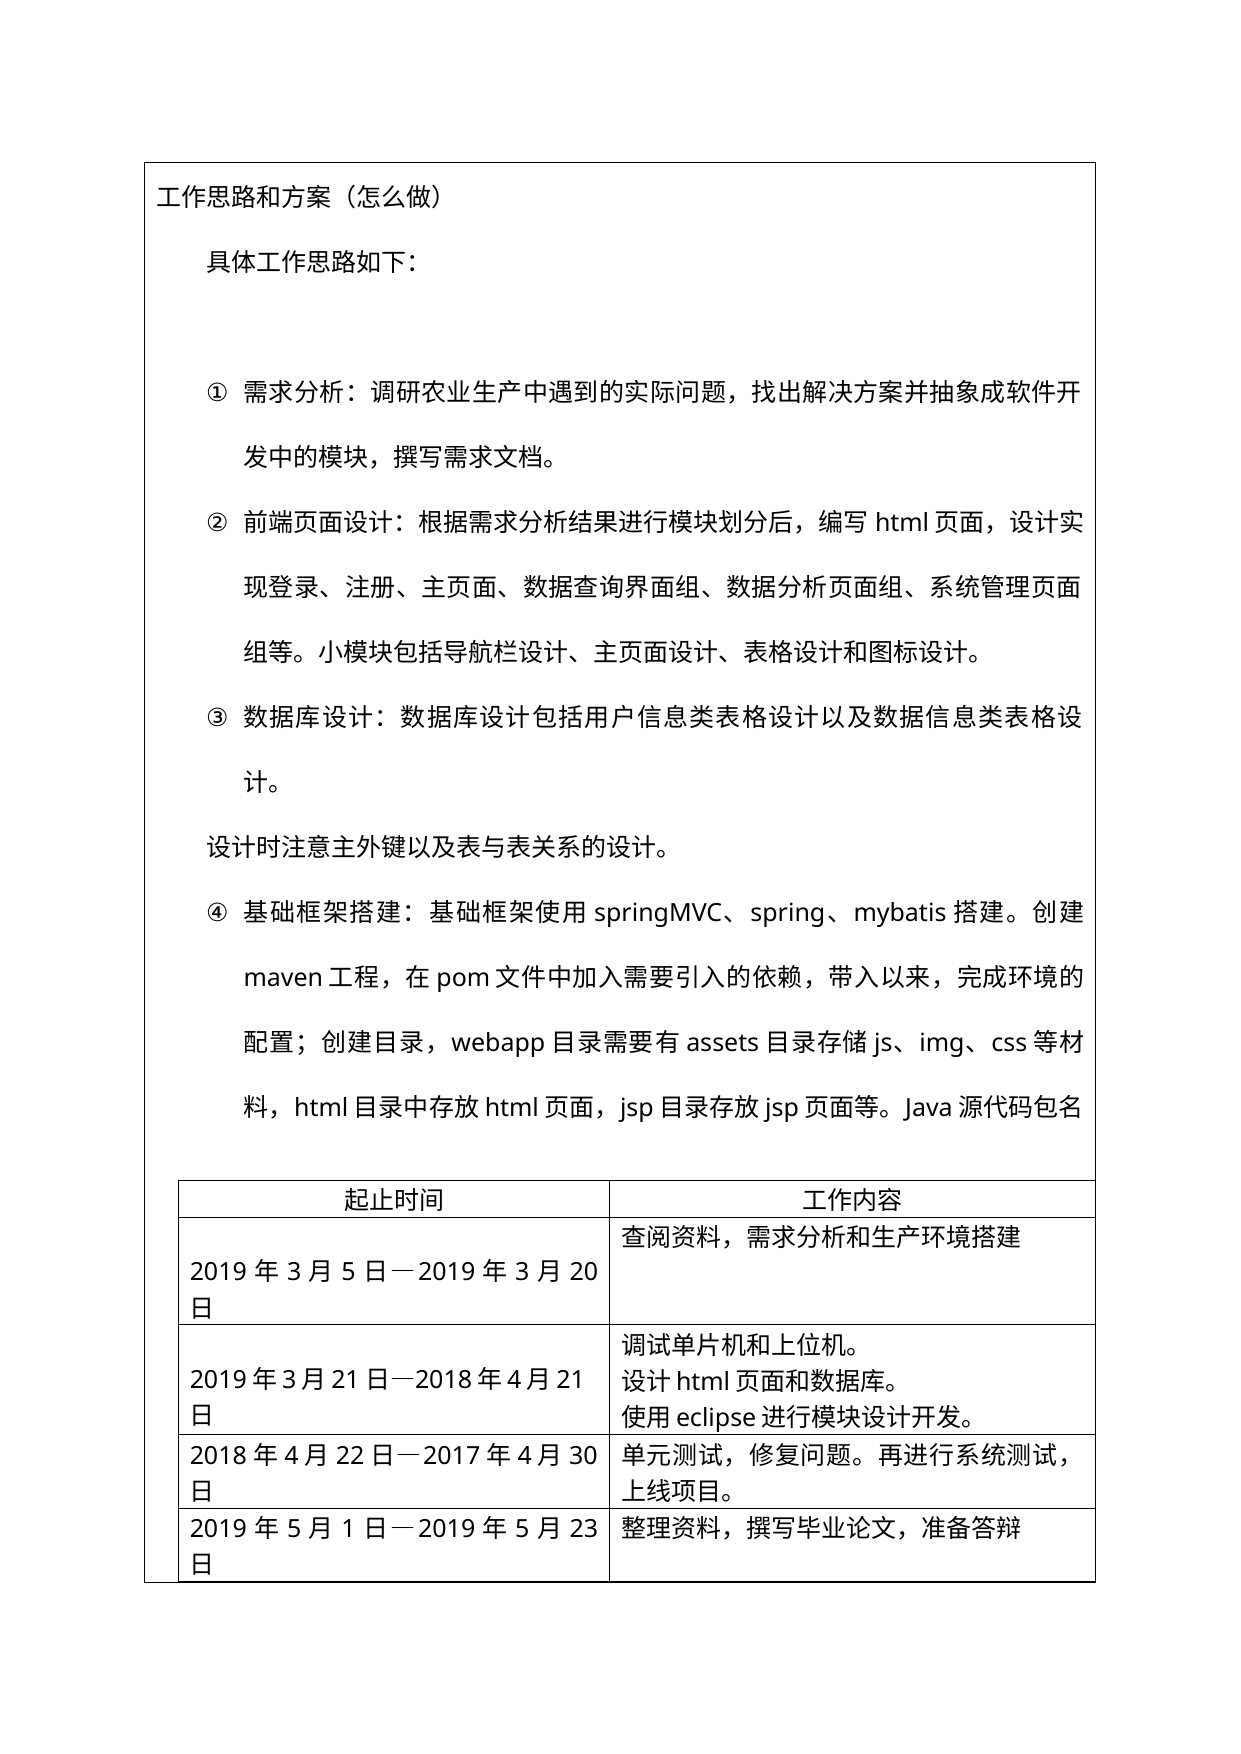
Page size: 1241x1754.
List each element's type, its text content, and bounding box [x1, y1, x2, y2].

table_cell 工作思路和方案（怎么做） 具体工作思路如下： 需求分析：调研农业生产中遇到的实际问题，找出解决方案并抽象成软件开发中的模块，撰写需求文档。 前端页面设计：根据需求分析结果进行模块划分后，编写html页面，设计实现登录、注册、主页面、数据查询界面组、数据分析页面组、系统管理页面组等。小模块包括导航栏设计、主页面设计、表格设计和图标设计。 数据库设计：数据库设计包括用户信息类表格设计以及数据信息类表格设计。 设计时注意主外键以及表与表关系的设计。 基础框架搭建：基础框架使用springMVC、spring、mybatis搭建。创建maven工程，在pom文件中加入需要引入的依赖，带入以来，完成环境的配置；创建目录，webapp目录需要有assets目录存储js、img、css等材料，html目录中存放html页面，jsp目录存放jsp页面等。Java源代码包名按照反转域名命名格式创建，使用MVC开发模式，创建子包dao、service、web、pojo、utils包。编写spring-mybatis和spring-mvc配置文件、jdbc配置文件和log配置文件并完成，编写测试demo检测框架搭建是否正常。 完成功能模块：将html文件改编写成jsp文件，将html中写死的位置写成动态获取值，编写controller、service、dao以及mapper文件来实现登录模块、主页面模块、数据查询模块、数据分析模块、权限管理模块和系统配置模块。 测试：使用spring的junit进行单元测试并修改问题，最后进行系统总测试。 解决方案： [145, 163, 1095, 1582]
